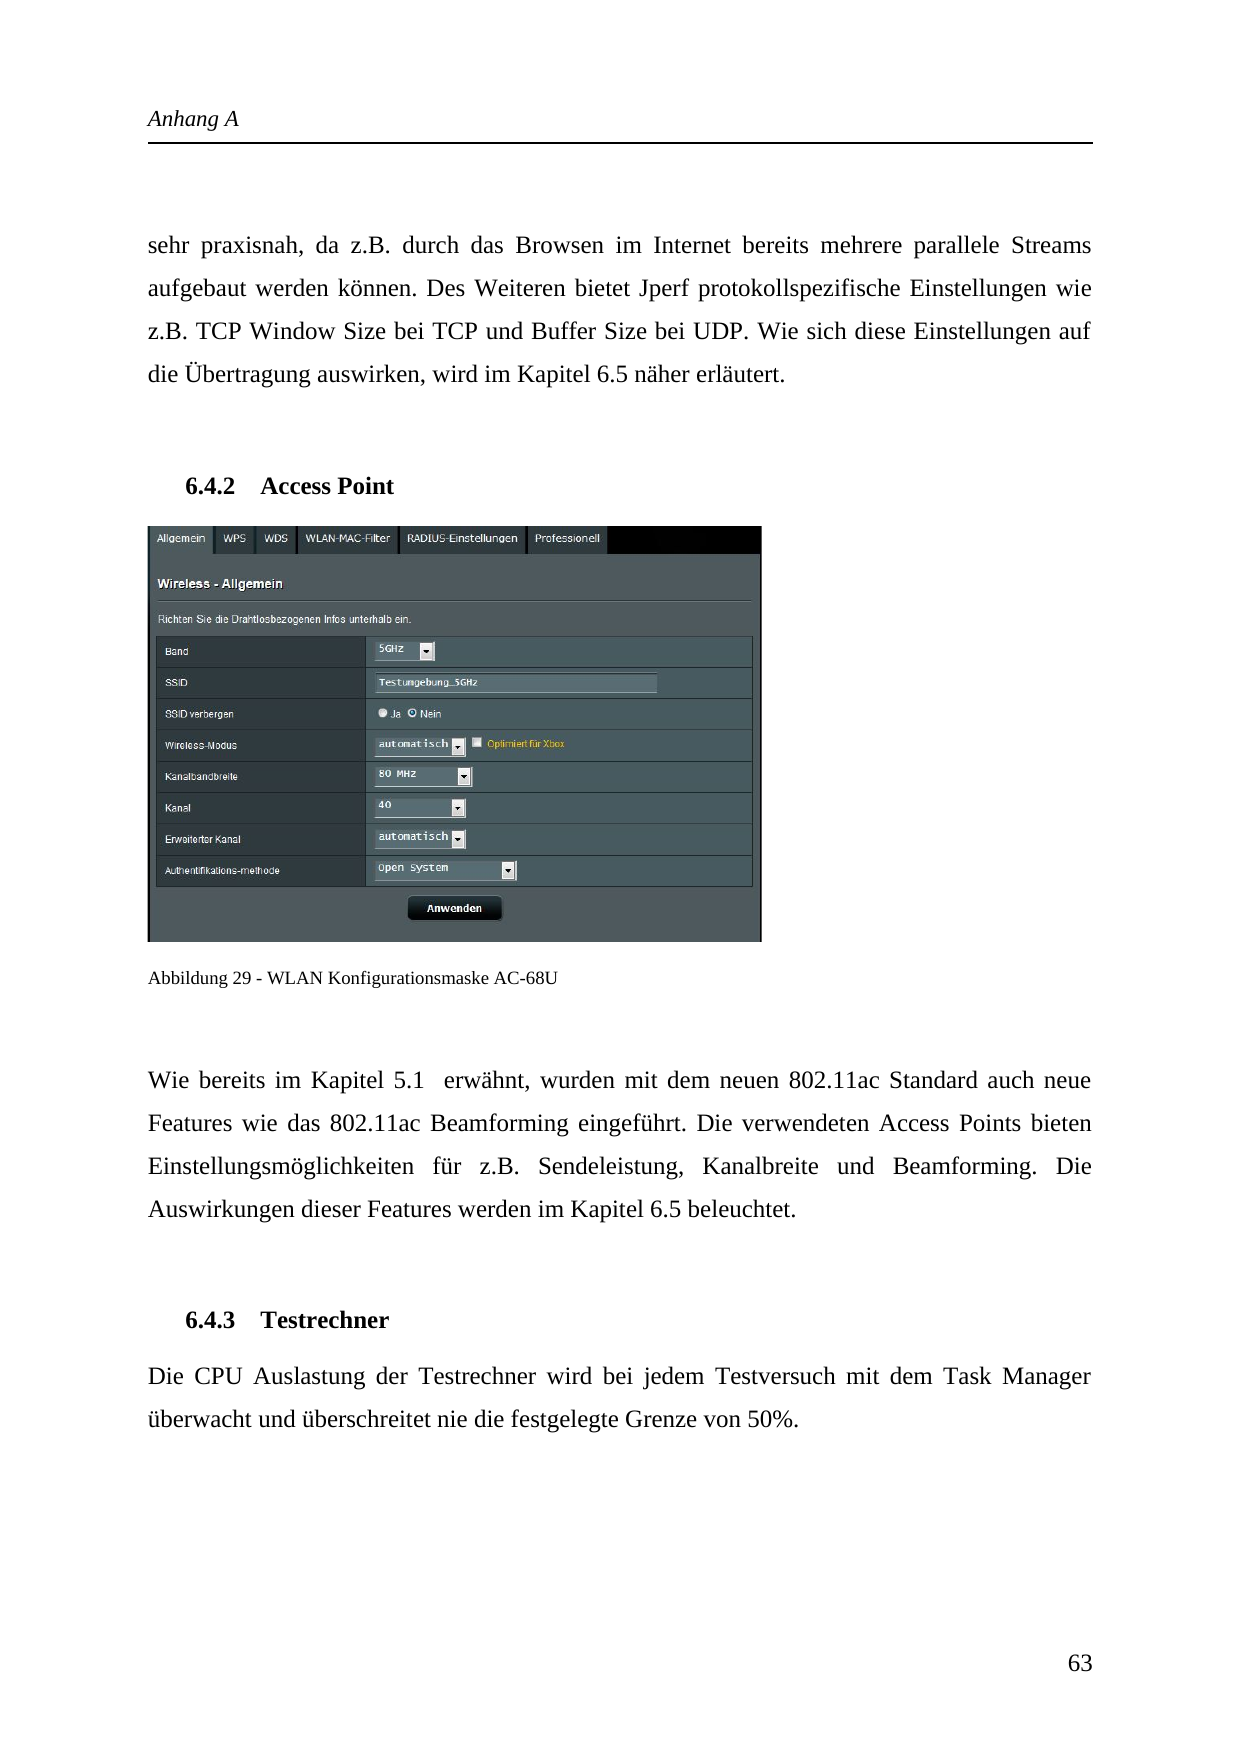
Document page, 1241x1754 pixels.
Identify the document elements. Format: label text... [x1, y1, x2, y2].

text Die CPU Auslastung der Testrechner wird bei jedem Testversuch mit dem Task Manager überwacht und überschreitet nie die festgelegte Grenze von 50%. [148, 1361, 1093, 1433]
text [148, 230, 1093, 388]
subtitle Testrechner [185, 1305, 1093, 1334]
subtitle Access Point [185, 471, 1093, 499]
text Wie bereits im Kapitel 5.1 erwähnt, wurden mit dem neuen 802.11ac Standard auch neue Features wie das 802.11ac Beamforming eingeführt. Die verwendeten Access Points bieten Einstellungsmöglichkeiten für z.B. Sendeleistung, Kanalbreite und Beamforming. Die Auswirkungen dieser Features werden im Kapitel 6.5 beleuchtet. [148, 1065, 1093, 1223]
picture [147, 526, 762, 942]
